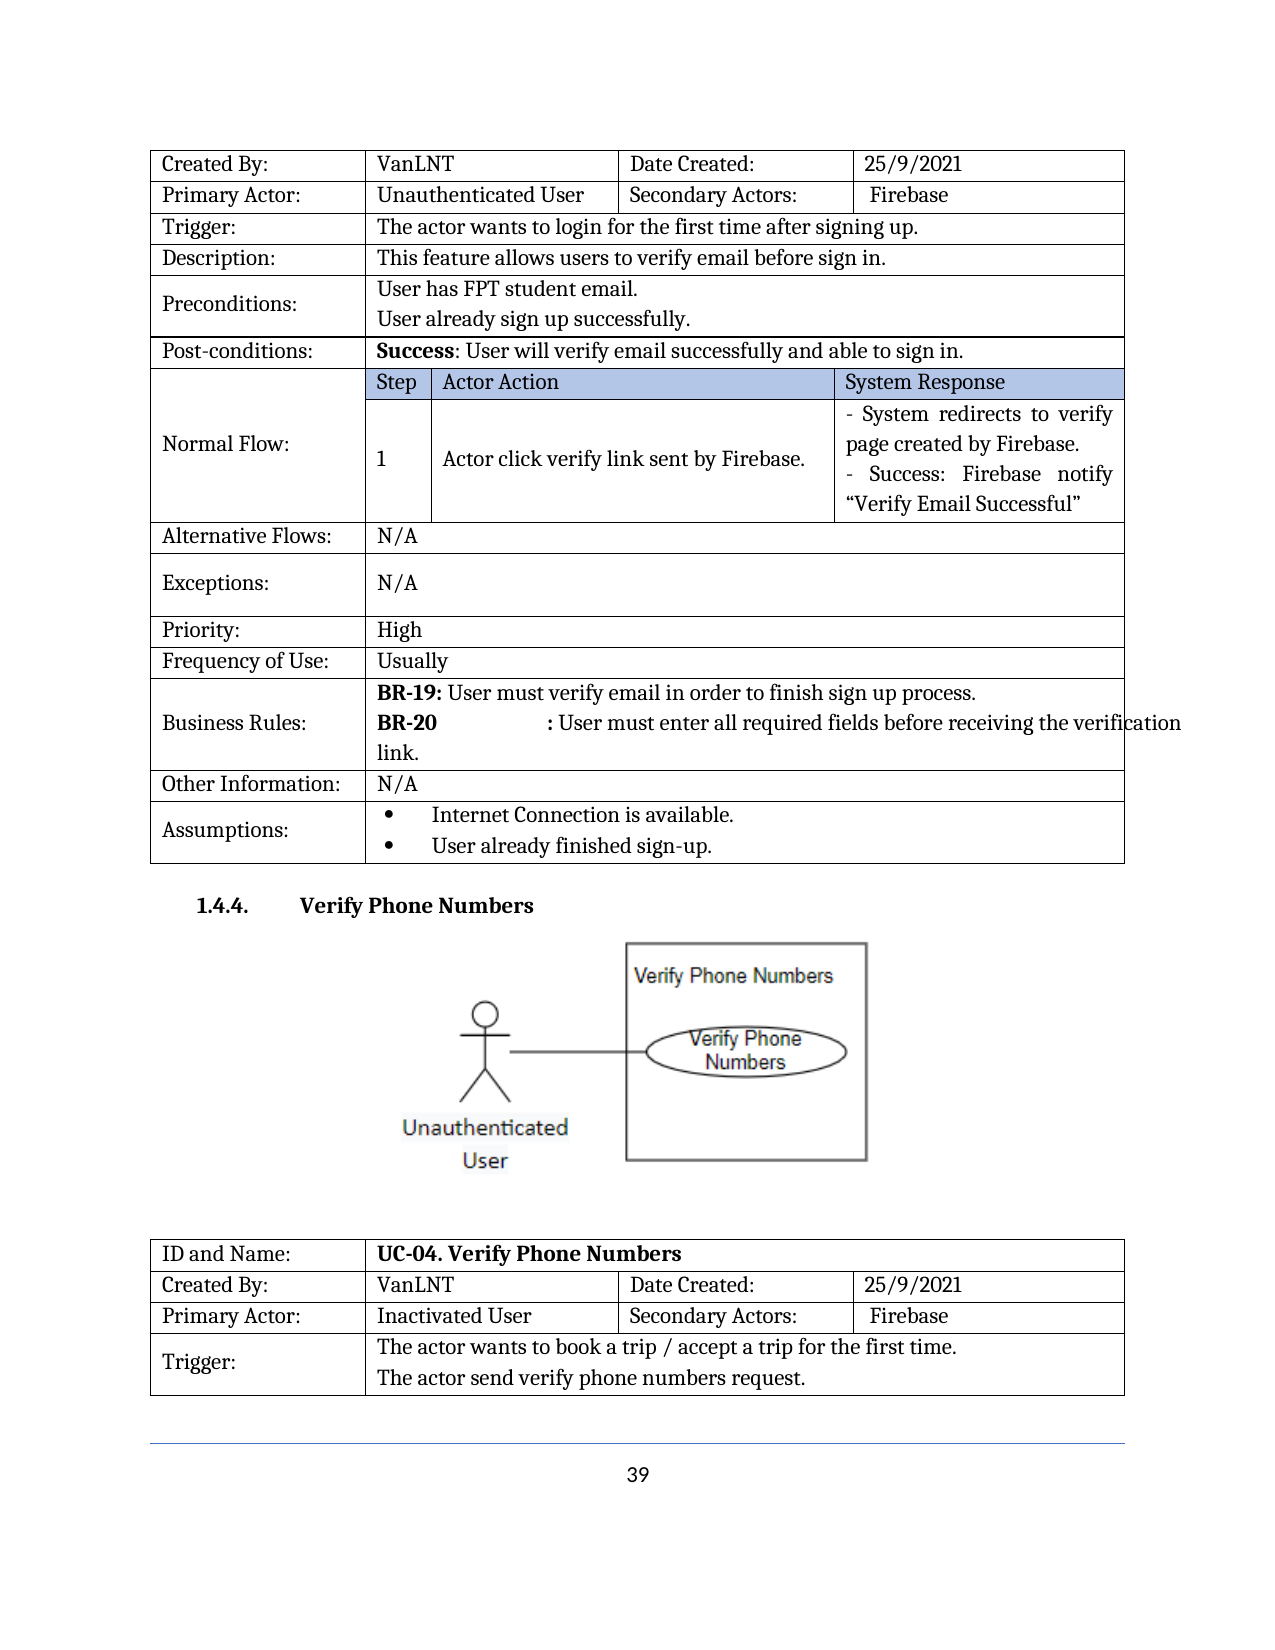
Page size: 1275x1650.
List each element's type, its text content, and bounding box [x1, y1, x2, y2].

table_cell Post-conditions: [151, 338, 365, 368]
table_cell Alternative Flows: [151, 523, 365, 553]
table_cell System Response [835, 369, 1124, 399]
table_cell Secondary Actors: [619, 182, 853, 212]
table_cell Date Created: [619, 1272, 853, 1302]
table_cell VanLNT [366, 1272, 618, 1302]
table_cell Preconditions: [151, 276, 365, 336]
table_header ID and Name: [151, 1240, 365, 1271]
table_cell - System redirects to verify page created by Firebase. - Success: Firebase notify “Verify Email Successful” [835, 400, 1124, 522]
table_cell Business Rules: [151, 679, 365, 770]
table_cell 25/9/2021 [854, 1272, 1124, 1302]
table_cell Priority: [151, 617, 365, 647]
table_cell N/A [366, 771, 1124, 801]
table_cell Trigger: [151, 214, 365, 244]
table_cell Actor click verify link sent by Firebase. [432, 400, 834, 522]
table_cell Description: [151, 245, 365, 275]
table_cell Internet Connection is available. User already finished sign-up. [366, 802, 1124, 863]
table_cell Inactivated User [366, 1303, 618, 1333]
table_cell Date Created: [619, 151, 853, 181]
table_cell Other Information: [151, 771, 365, 801]
table_cell Unauthenticated User [366, 182, 618, 212]
table_cell Assumptions: [151, 802, 365, 863]
table_cell 25/9/2021 [854, 151, 1124, 181]
table_cell Secondary Actors: [619, 1303, 853, 1333]
table_cell Primary Actor: [151, 182, 365, 212]
table_cell 1 [366, 400, 431, 522]
table_cell BR-19: User must verify email in order to finish sign up process. BR-20 : User must enter all required fields before receiving the verification link. [366, 679, 1124, 770]
table_cell N/A [366, 554, 1124, 616]
table_cell Primary Actor: [151, 1303, 365, 1333]
table_cell Frequency of Use: [151, 648, 365, 678]
table_cell Created By: [151, 151, 365, 181]
table_cell Step [366, 369, 431, 399]
table_cell This feature allows users to verify email before sign in. [366, 245, 1124, 275]
table_cell User has FPT student email. User already sign up successfully. [366, 276, 1124, 336]
table_cell Usually [366, 648, 1124, 678]
table_cell High [366, 617, 1124, 647]
table_cell VanLNT [366, 151, 618, 181]
table_cell The actor wants to book a trip / accept a trip for the first time. The actor send verify phone numbers request. [366, 1334, 1124, 1394]
table_cell Exceptions: [151, 554, 365, 616]
table_cell Firebase [854, 1303, 1124, 1333]
table_cell Actor Action [432, 369, 834, 399]
table_cell N/A [366, 523, 1124, 553]
list Verify Phone Numbers [197, 893, 1125, 919]
table_cell Trigger: [151, 1334, 365, 1394]
table_cell Created By: [151, 1272, 365, 1302]
table_cell Normal Flow: [151, 369, 365, 522]
table_cell Firebase [854, 182, 1124, 212]
table_cell Success: User will verify email successfully and able to sign in. [366, 338, 1124, 368]
table_header UC-04. Verify Phone Numbers [366, 1240, 1124, 1271]
table_cell The actor wants to login for the first time after signing up. [366, 214, 1124, 244]
picture [391, 923, 884, 1206]
